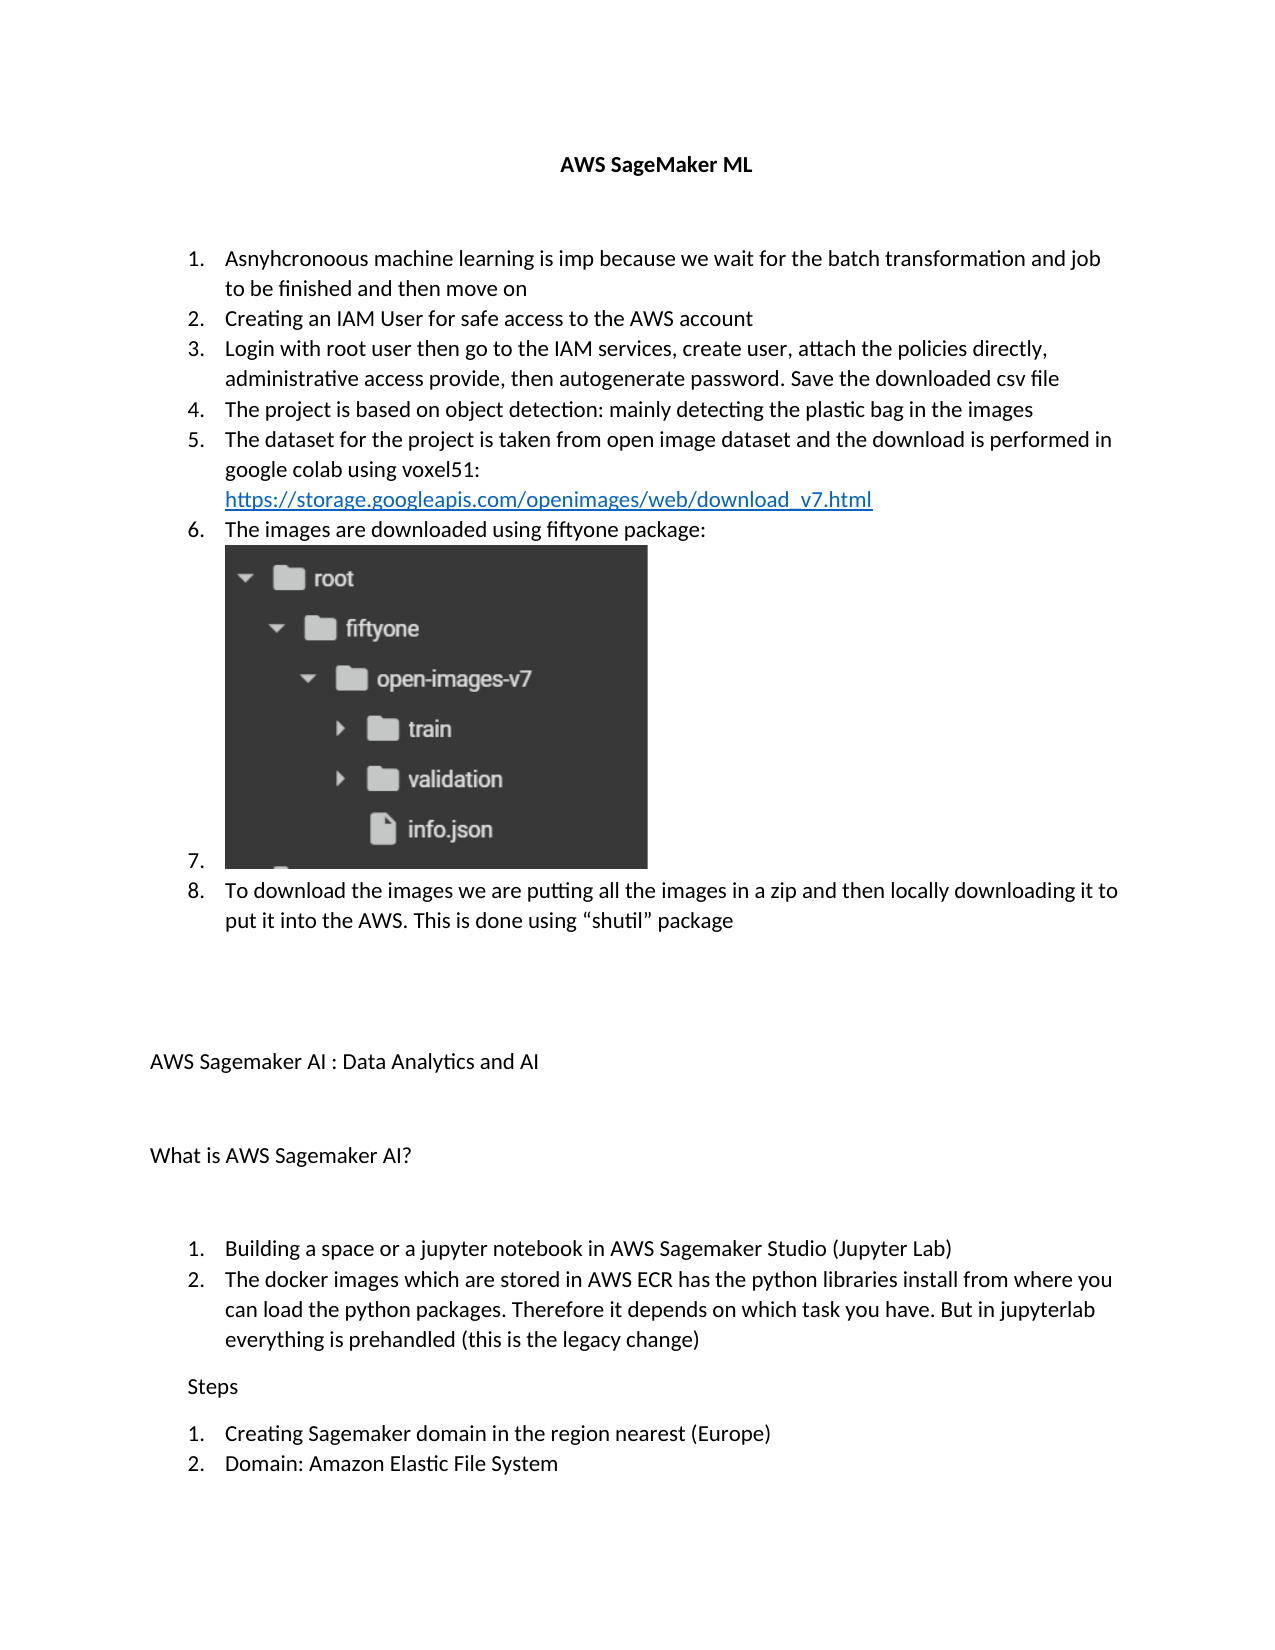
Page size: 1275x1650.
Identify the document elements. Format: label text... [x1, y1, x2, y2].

list The docker images which are stored in AWS ECR has the python libraries install from where you can load the python packages. Therefore it depends on which task you have. But in jupyterlab everything is prehandled (this is the legacy change) [187, 1265, 1125, 1353]
picture [225, 545, 648, 869]
list Creating an IAM User for safe access to the AWS account [187, 304, 1125, 332]
list Domain: Amazon Elastic File System [187, 1449, 1125, 1477]
list The images are downloaded using fiftyone package: [187, 516, 1125, 544]
list The project is based on object detection: mainly detecting the plastic bag in the images [187, 395, 1125, 423]
list The dataset for the project is taken from open image dataset and the download is performed in google colab using voxel51: https://storage.googleapis.com/openimages/web/download_v7.html [187, 425, 1125, 513]
list Login with root user then go to the IAM services, create user, attach the policies directly, administrative access provide, then autogenerate password. Save the downloaded csv file [187, 334, 1125, 393]
text AWS SageMaker ML [187, 150, 1125, 178]
text Steps [187, 1372, 1125, 1400]
text AWS Sagemaker AI : Data Analytics and AI [150, 1047, 1125, 1075]
text What is AWS Sagemaker AI? [150, 1141, 1125, 1169]
list Building a space or a jupyter notebook in AWS Sagemaker Studio (Jupyter Lab) [187, 1234, 1125, 1263]
list To download the images we are putting all the images in a zip and then locally downloading it to put it into the AWS. This is done using “shutil” package [187, 876, 1125, 934]
list Creating Sagemaker domain in the region nearest (Europe) [187, 1419, 1125, 1447]
list Asnyhcronoous machine learning is imp because we wait for the batch transformation and job to be finished and then move on [187, 244, 1125, 302]
